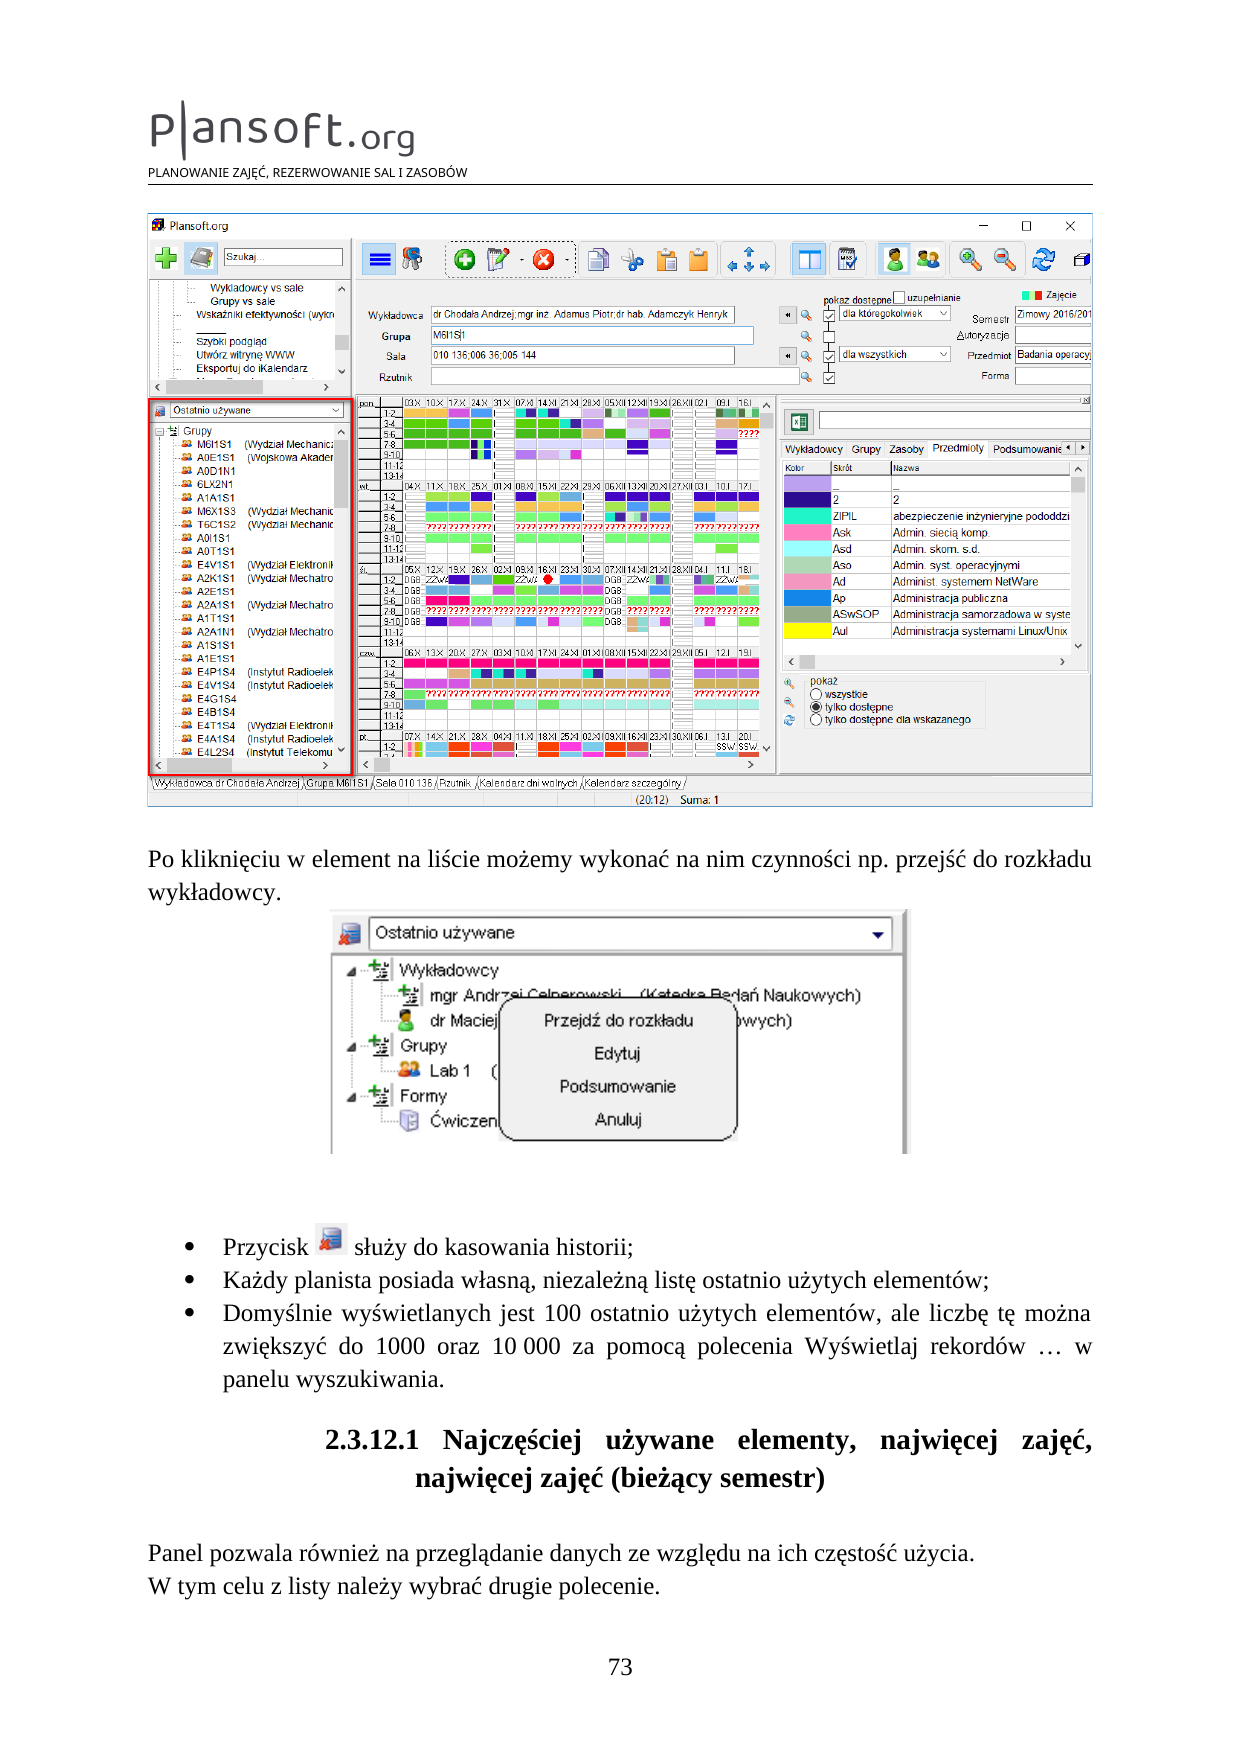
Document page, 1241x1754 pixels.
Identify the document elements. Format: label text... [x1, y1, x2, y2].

text W tym celu z listy należy wybrać drugie polecenie. [148, 1571, 1093, 1600]
list Przycisk służy do kasowania historii; [185, 1224, 1093, 1260]
picture [315, 1223, 348, 1255]
list Każdy planista posiada własną, niezależną listę ostatnio użytych elementów; [185, 1265, 1093, 1293]
text Panel pozwala również na przeglądanie danych ze względu na ich częstość użycia. [148, 1538, 1093, 1567]
picture [147, 73, 418, 165]
list Domyślnie wyświetlanych jest 100 ostatnio użytych elementów, ale liczbę tę można zwiększyć do 1000 oraz 10 000 za pomocą polecenia Wyświetlaj rekordów … w panelu wyszukiwania. [185, 1298, 1093, 1392]
picture [328, 909, 912, 1154]
text Po kliknięciu w element na liście możemy wykonać na nim czynności np. przejść do rozkładu wykładowcy. [148, 844, 1093, 905]
picture [147, 213, 1093, 807]
subtitle Najczęściej używane elementy, najwięcej zajęć, najwięcej zajęć (bieżący semestr) [325, 1422, 1093, 1494]
